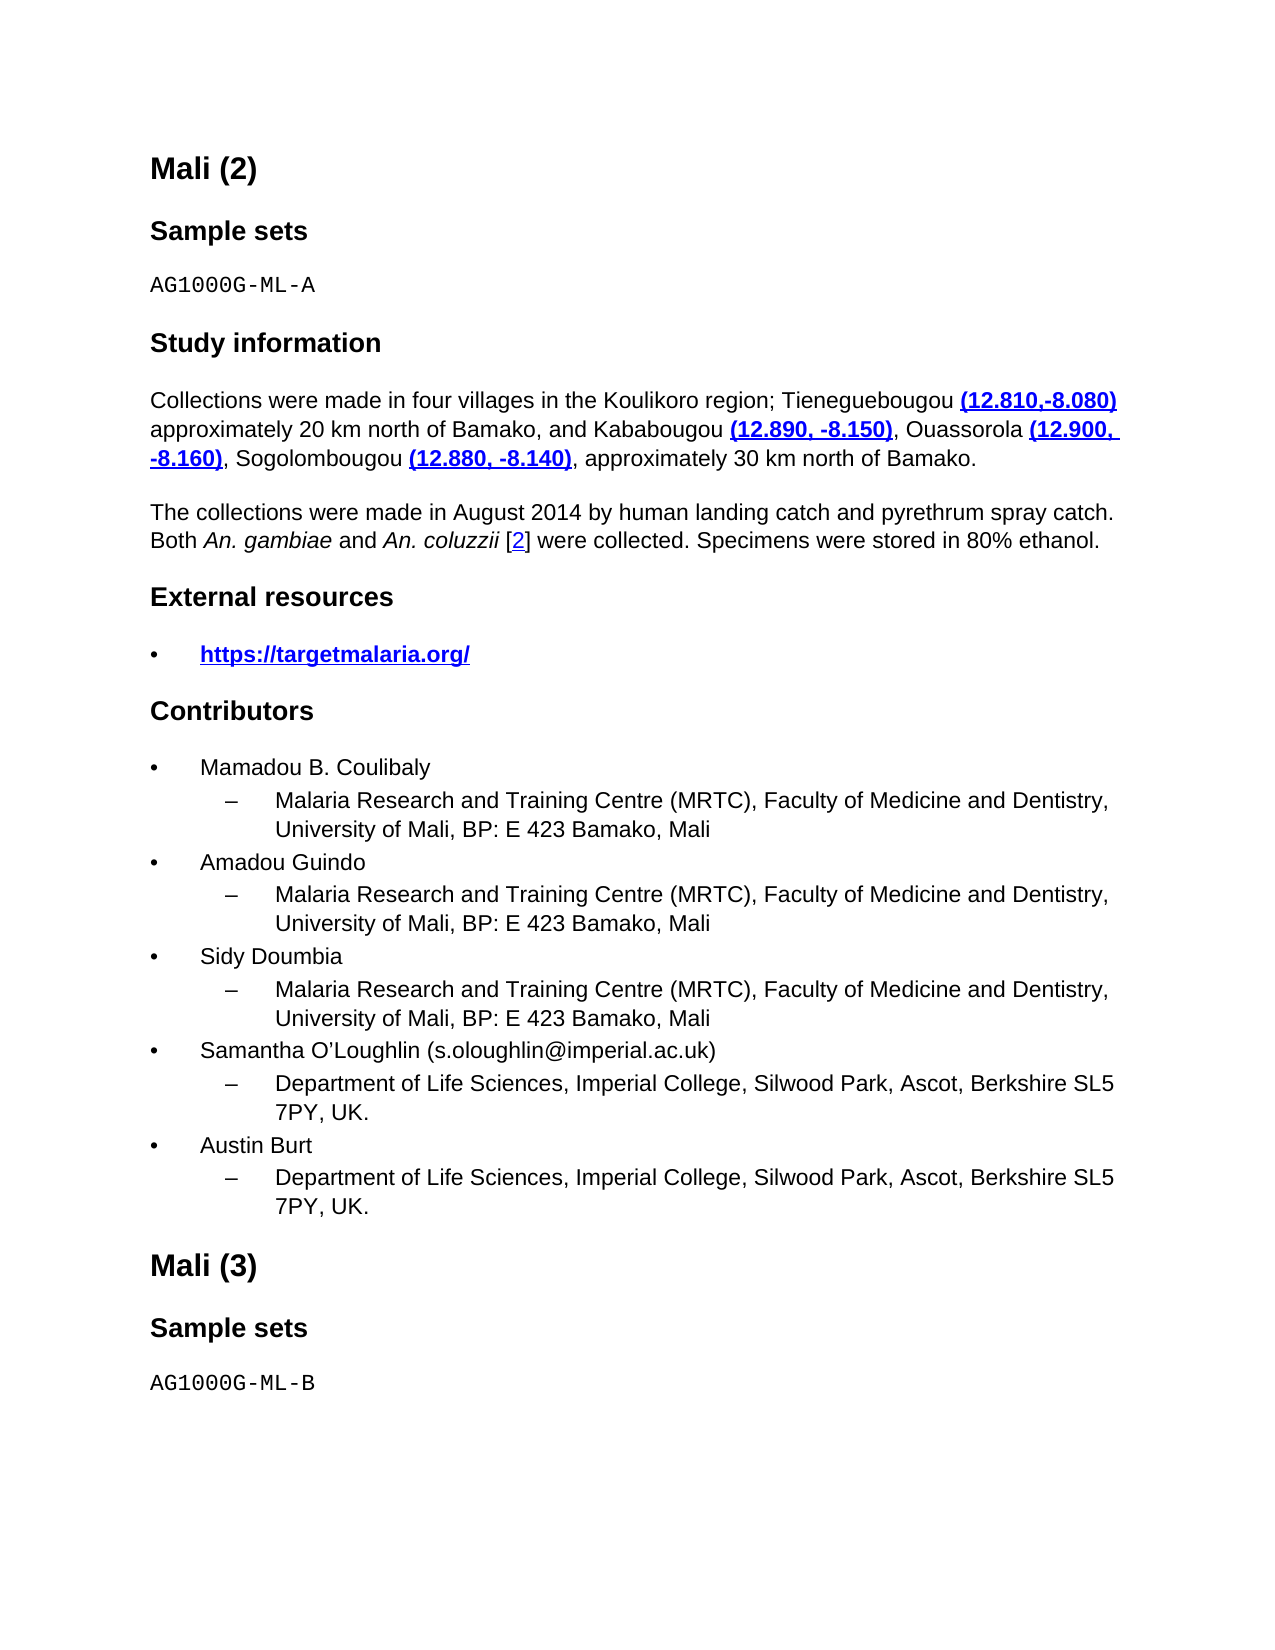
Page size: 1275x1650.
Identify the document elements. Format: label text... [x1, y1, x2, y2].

subtitle Contributors [150, 695, 1125, 726]
list https://targetmalaria.org/ [150, 641, 1125, 667]
list Department of Life Sciences, Imperial College, Silwood Park, Ascot, Berkshire SL5 7PY, UK. [225, 1070, 1125, 1125]
list Malaria Research and Training Centre (MRTC), Faculty of Medicine and Dentistry, University of Mali, BP: E 423 Bamako, Mali [225, 881, 1125, 937]
subtitle Mali (3) [150, 1247, 1125, 1283]
list Malaria Research and Training Centre (MRTC), Faculty of Medicine and Dentistry, University of Mali, BP: E 423 Bamako, Mali [225, 976, 1125, 1031]
text AG1000G-ML-B [150, 1371, 1125, 1397]
list Malaria Research and Training Centre (MRTC), Faculty of Medicine and Dentistry, University of Mali, BP: E 423 Bamako, Mali [225, 787, 1125, 842]
subtitle Mali (2) [150, 150, 1125, 186]
list Sidy Doumbia [150, 943, 1125, 969]
list Austin Burt [150, 1132, 1125, 1158]
subtitle Study information [150, 327, 1125, 358]
text Collections were made in four villages in the Koulikoro region; Tieneguebougou (12.810,-8.080) approximately 20 km north of Bamako, and Kababougou (12.890, -8.150), Ouassorola (12.900, -8.160), Sogolombougou (12.880, -8.140), approximately 30 km north of Bamako. [150, 387, 1125, 471]
list Samantha O’Loughlin (s.oloughlin@imperial.ac.uk) [150, 1037, 1125, 1064]
subtitle Sample sets [150, 214, 1125, 246]
subtitle Sample sets [150, 1312, 1125, 1343]
text AG1000G-ML-A [150, 274, 1125, 300]
list Mamadou B. Coulibaly [150, 754, 1125, 781]
list Department of Life Sciences, Imperial College, Silwood Park, Ascot, Berkshire SL5 7PY, UK. [225, 1164, 1125, 1220]
list Amadou Guindo [150, 848, 1125, 875]
text The collections were made in August 2014 by human landing catch and pyrethrum spray catch. Both An. gambiae and An. coluzzii [2] were collected. Specimens were stored in 80% ethanol. [150, 498, 1125, 554]
subtitle External resources [150, 581, 1125, 613]
